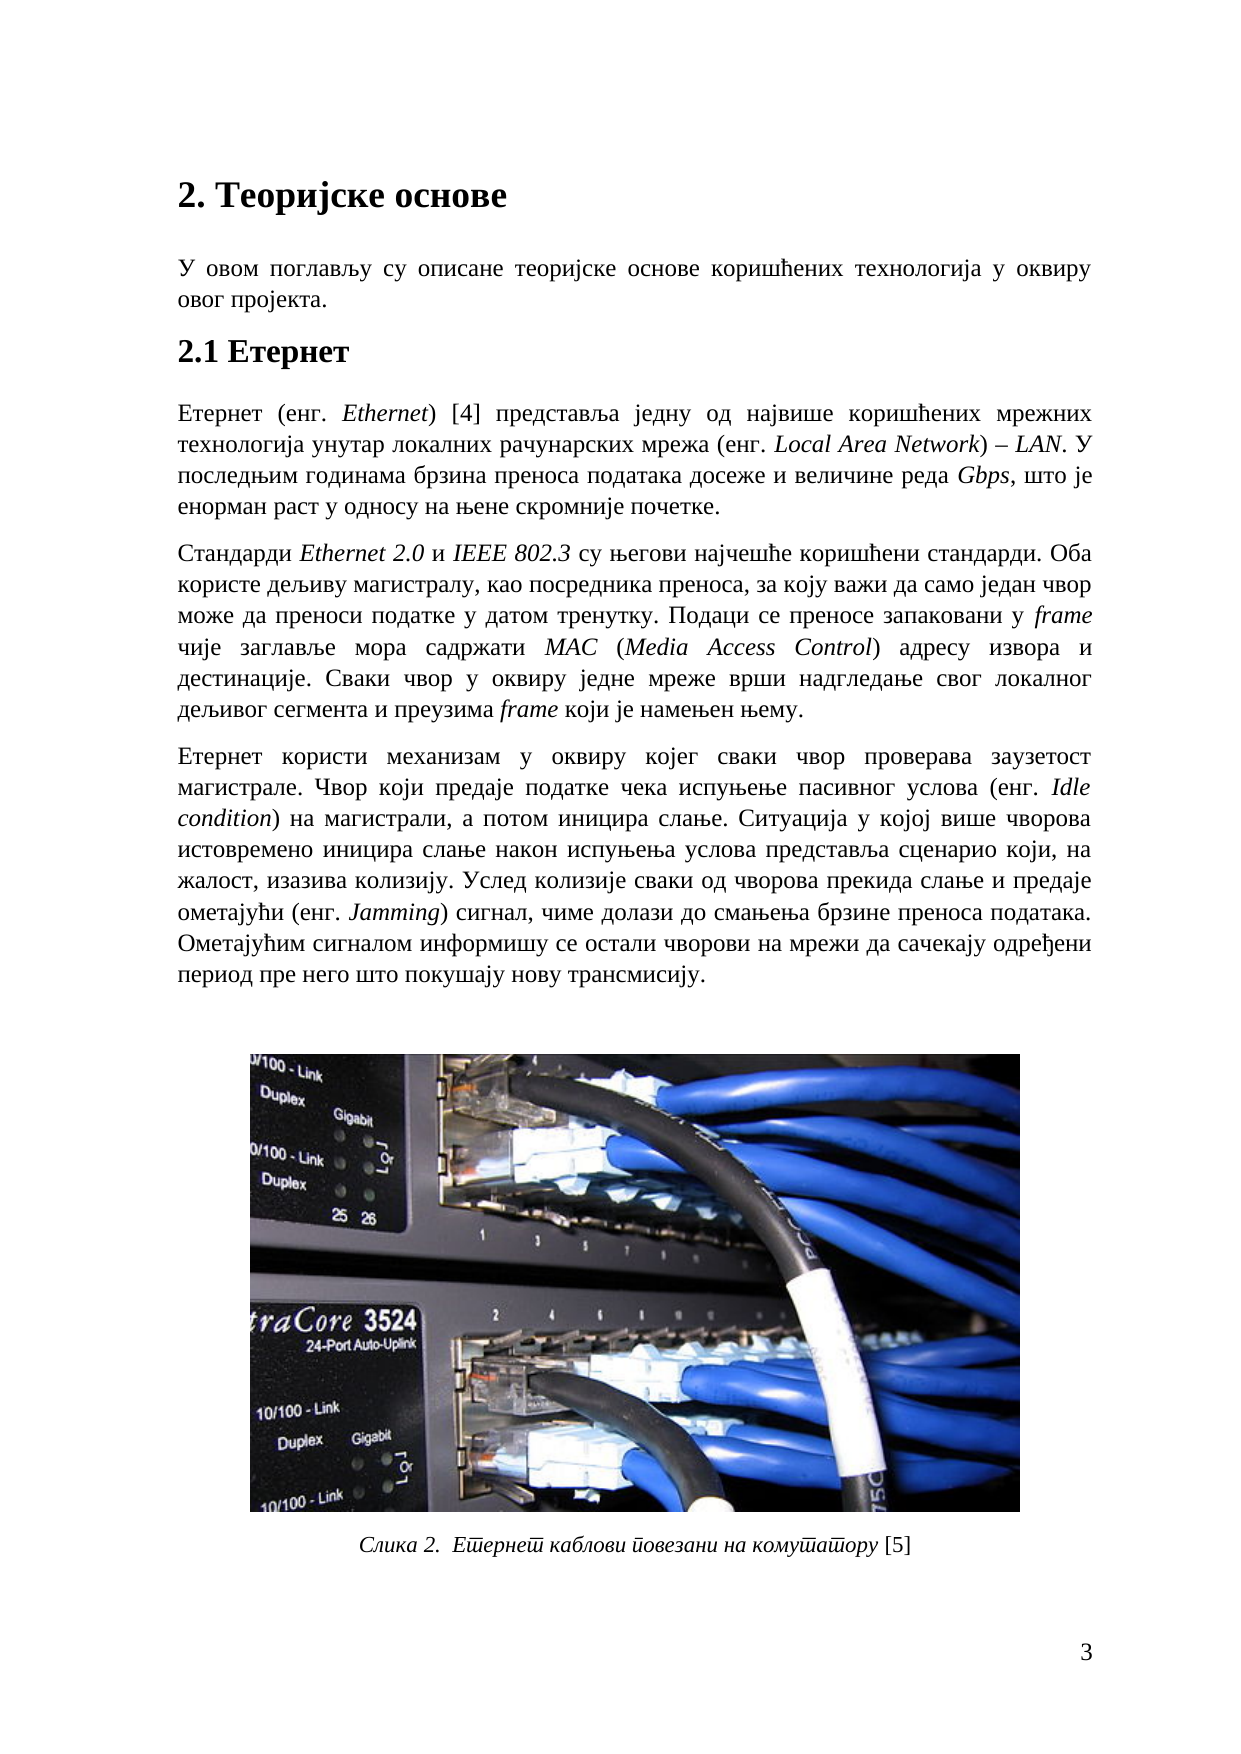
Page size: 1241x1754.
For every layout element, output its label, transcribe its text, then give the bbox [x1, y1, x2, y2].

text Стандарди Ethernet 2.0 и IEEE 802.3 су његови најчешће коришћени стандарди. Оба користе дељиву магистралу, као посредника преноса, за коју важи да само један чвор може да преноси податке у датом тренутку. Подаци се преносе запаковани у frame чије заглавље мора садржати MAC (Media Access Control) адресу извора и дестинације. Сваки чвор у оквиру једне мреже врши надгледање свог локалног дељивог сегмента и преузима frame који је намењен њему. [177, 538, 1092, 722]
subtitle 2.1 Етернет [177, 331, 1092, 370]
text У овом поглављу су описане теоријске основе коришћених технологија у оквиру овог пројекта. [177, 253, 1092, 312]
subtitle 2. Теоријске основе [177, 173, 1092, 216]
text Етернет (енг. Ethernet) [4] представља једну од највише коришћених мрежних технологија унутар локалних рачунарских мрежа (енг. Local Area Network) – LAN. У последњим годинама брзина преноса података досеже и величине реда Gbps, што је енорман раст у односу на њене скромније почетке. [177, 398, 1092, 519]
picture [250, 1054, 1020, 1512]
text Етернет користи механизам у оквиру којег сваки чвор проверава заузетост магистрале. Чвор који предаје податке чека испуњење пасивног услова (енг. Idle condition) на магистрали, а потом иницира слање. Ситуација у којој више чворова истовремено иницира слање након испуњења услова представља сценарио који, на жалост, изазива колизију. Услед колизије сваки од чворова прекида слање и предаје ометајући (енг. Jamming) сигнал, чиме долази до смањења брзине преноса података. Ометајућим сигналом информишу се остали чворови на мрежи да сачекају одређени период пре него што покушају нову трансмисију. [177, 741, 1092, 987]
text Слика 2. Етернет каблови повезани на комутатору [5] [177, 1531, 1092, 1557]
